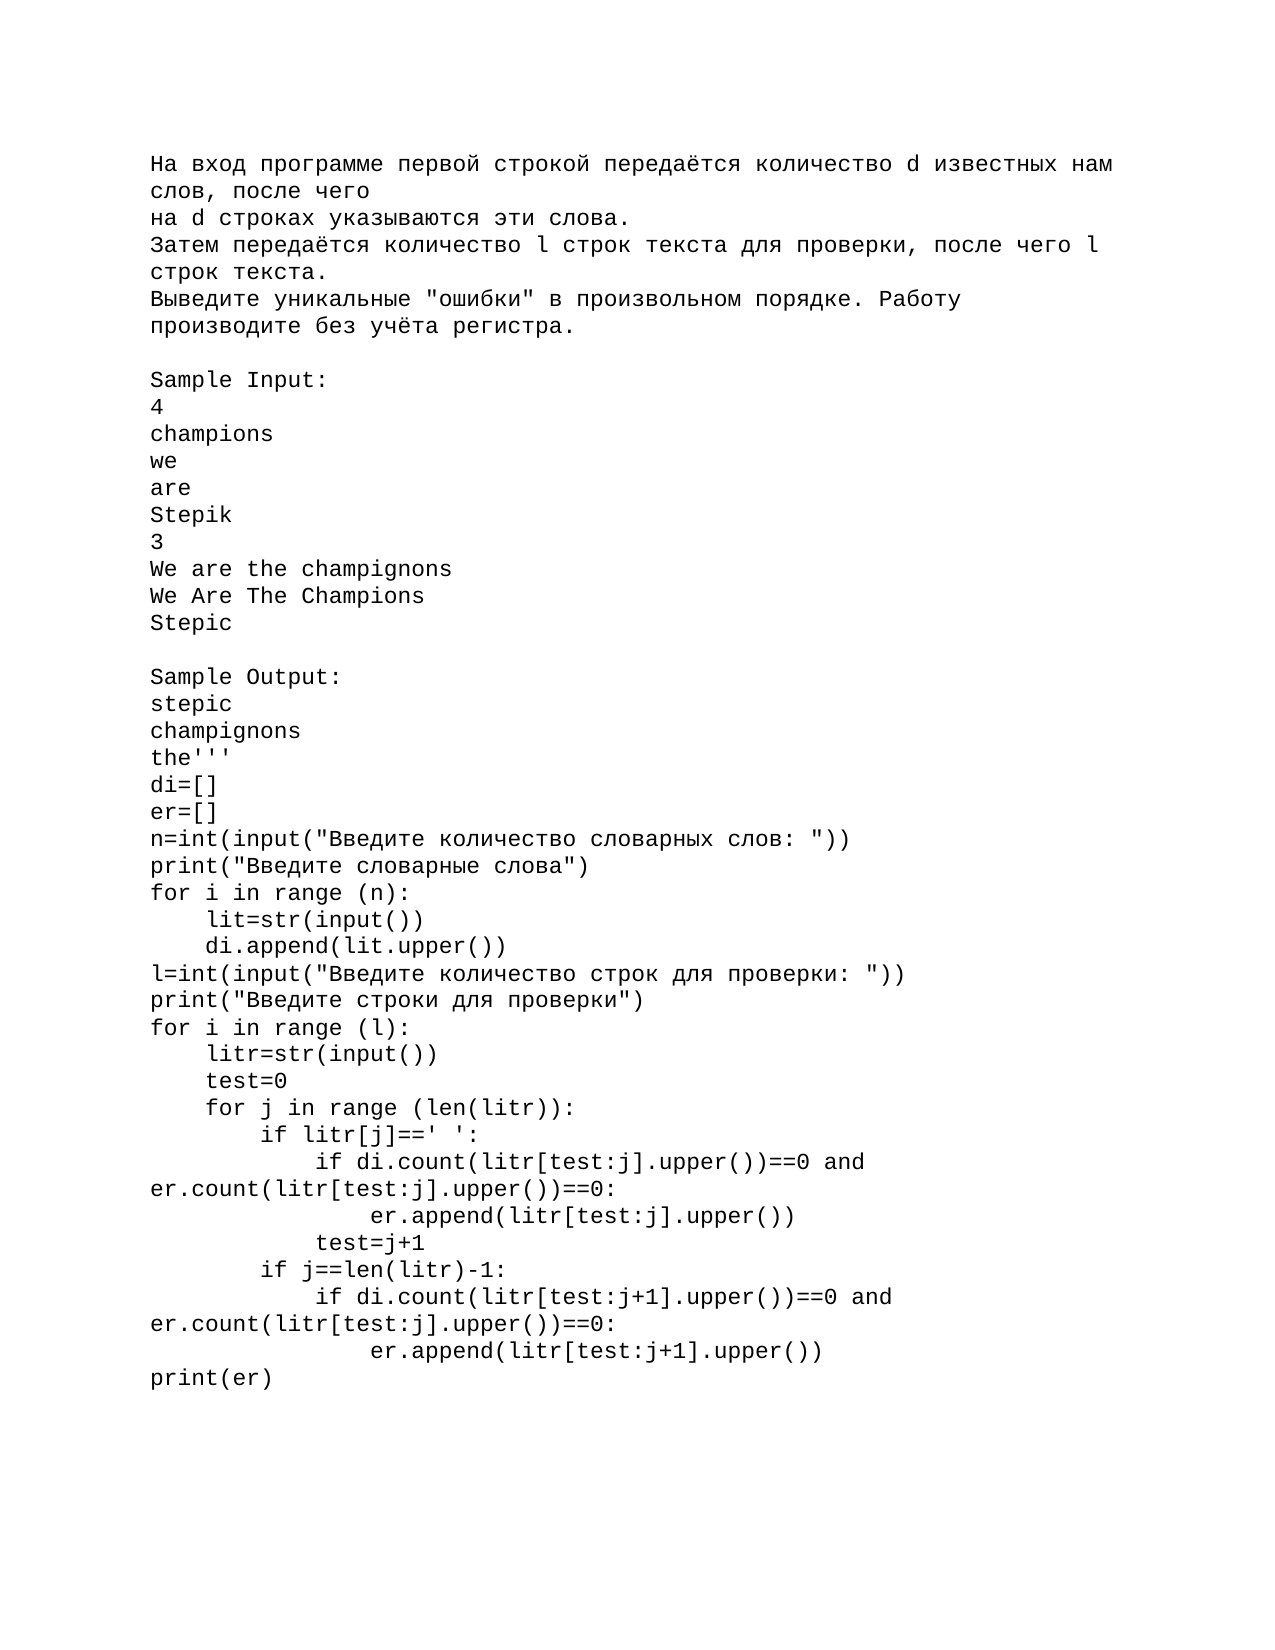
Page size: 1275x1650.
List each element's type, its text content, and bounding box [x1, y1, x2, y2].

text if di.count(litr[test:j+1].upper())==0 and er.count(litr[test:j].upper())==0: [150, 1283, 1125, 1337]
text Затем передаётся количество l строк текста для проверки, после чего l строк текста. [150, 231, 1125, 285]
text print(er) [150, 1364, 1125, 1391]
text if di.count(litr[test:j].upper())==0 and er.count(litr[test:j].upper())==0: [150, 1148, 1125, 1202]
text на d строках указываются эти слова. [150, 204, 1125, 231]
text Stepic [150, 609, 1125, 636]
text er=[] [150, 797, 1125, 824]
text l=int(input("Введите количество строк для проверки: ")) [150, 959, 1125, 986]
text Sample Output: [150, 663, 1125, 689]
text if j==len(litr)-1: [150, 1256, 1125, 1283]
text er.append(litr[test:j+1].upper()) [150, 1337, 1125, 1364]
text print("Введите словарные слова") [150, 851, 1125, 878]
text We Are The Champions [150, 582, 1125, 609]
text we [150, 447, 1125, 474]
text for i in range (n): [150, 878, 1125, 905]
text 3 [150, 528, 1125, 555]
text n=int(input("Введите количество словарных слов: ")) [150, 824, 1125, 851]
text champignons [150, 717, 1125, 743]
text di=[] [150, 771, 1125, 797]
text На вход программе первой строкой передаётся количество d известных нам слов, после чего [150, 150, 1125, 204]
text test=0 [150, 1067, 1125, 1094]
text lit=str(input()) [150, 905, 1125, 932]
text stepic [150, 689, 1125, 717]
text Stepik [150, 501, 1125, 528]
text print("Введите строки для проверки") [150, 986, 1125, 1013]
text for j in range (len(litr)): [150, 1094, 1125, 1121]
text for i in range (l): [150, 1013, 1125, 1040]
text test=j+1 [150, 1229, 1125, 1256]
text if litr[j]==' ': [150, 1121, 1125, 1148]
text We are the champignons [150, 555, 1125, 582]
text champions [150, 420, 1125, 447]
text Выведите уникальные "ошибки" в произвольном порядке. Работу производите без учёта регистра. [150, 285, 1125, 339]
text di.append(lit.upper()) [150, 932, 1125, 959]
text are [150, 474, 1125, 501]
text litr=str(input()) [150, 1040, 1125, 1067]
text the''' [150, 743, 1125, 771]
text Sample Input: [150, 366, 1125, 393]
text er.append(litr[test:j].upper()) [150, 1202, 1125, 1229]
text 4 [150, 393, 1125, 420]
